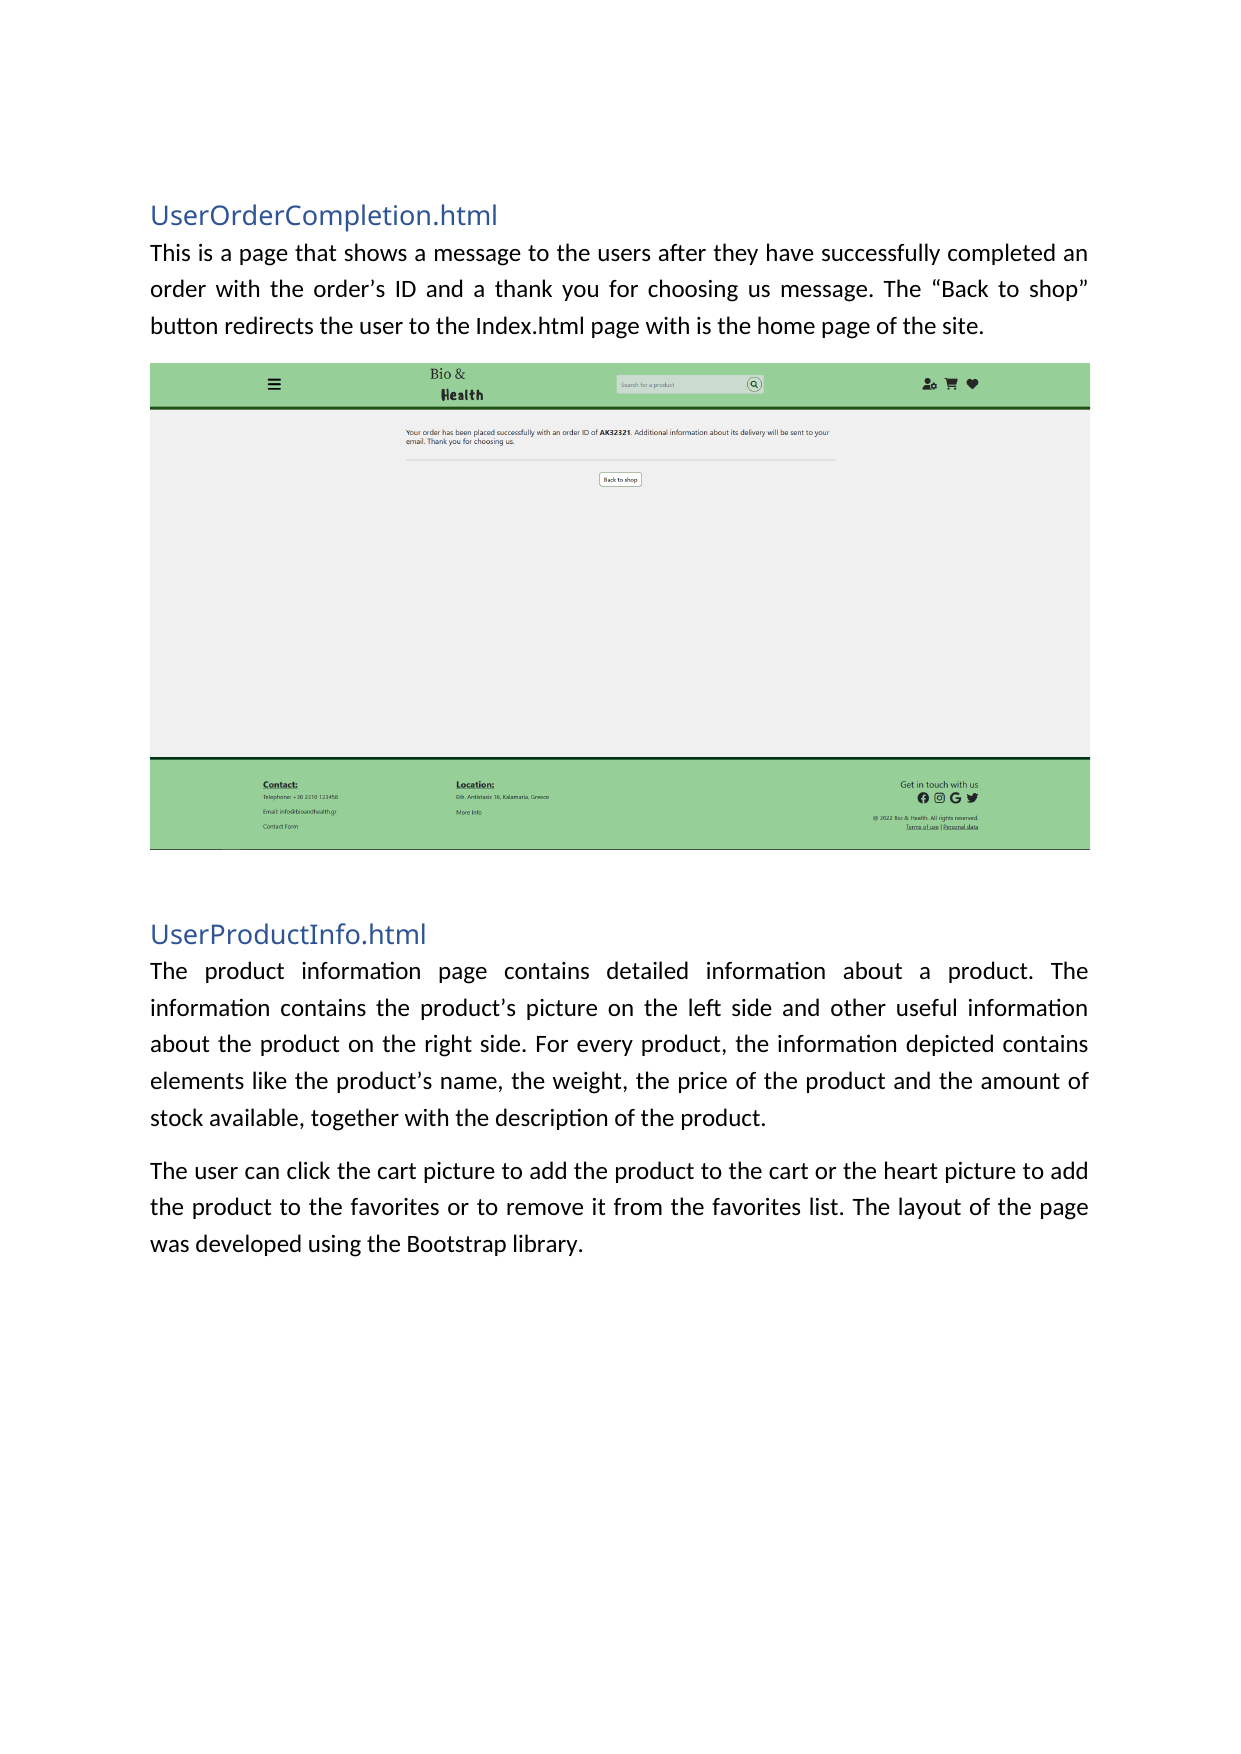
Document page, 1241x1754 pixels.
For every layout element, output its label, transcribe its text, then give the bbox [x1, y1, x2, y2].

subtitle UserOrderCompletion.html [150, 197, 1090, 234]
text The user can click the cart picture to add the product to the cart or the heart picture to add the product to the favorites or to remove it from the favorites list. The layout of the page was developed using the Bootstrap library. [150, 1155, 1090, 1259]
text The product information page contains detailed information about a product. Τhe information contains the product’s picture on the left side and other useful information about the product on the right side. For every product, the information depicted contains elements like the product’s name, the weight, the price of the product and the amount of stock available, together with the description of the product. [150, 956, 1090, 1132]
text This is a page that shows a message to the users after they have successfully completed an order with the order’s ID and a thank you for choosing us message. The “Back to shop” button redirects the user to the Index.html page with is the home page of the site. [150, 237, 1090, 340]
picture [150, 363, 1091, 850]
subtitle UserProductInfo.html [150, 916, 1090, 953]
